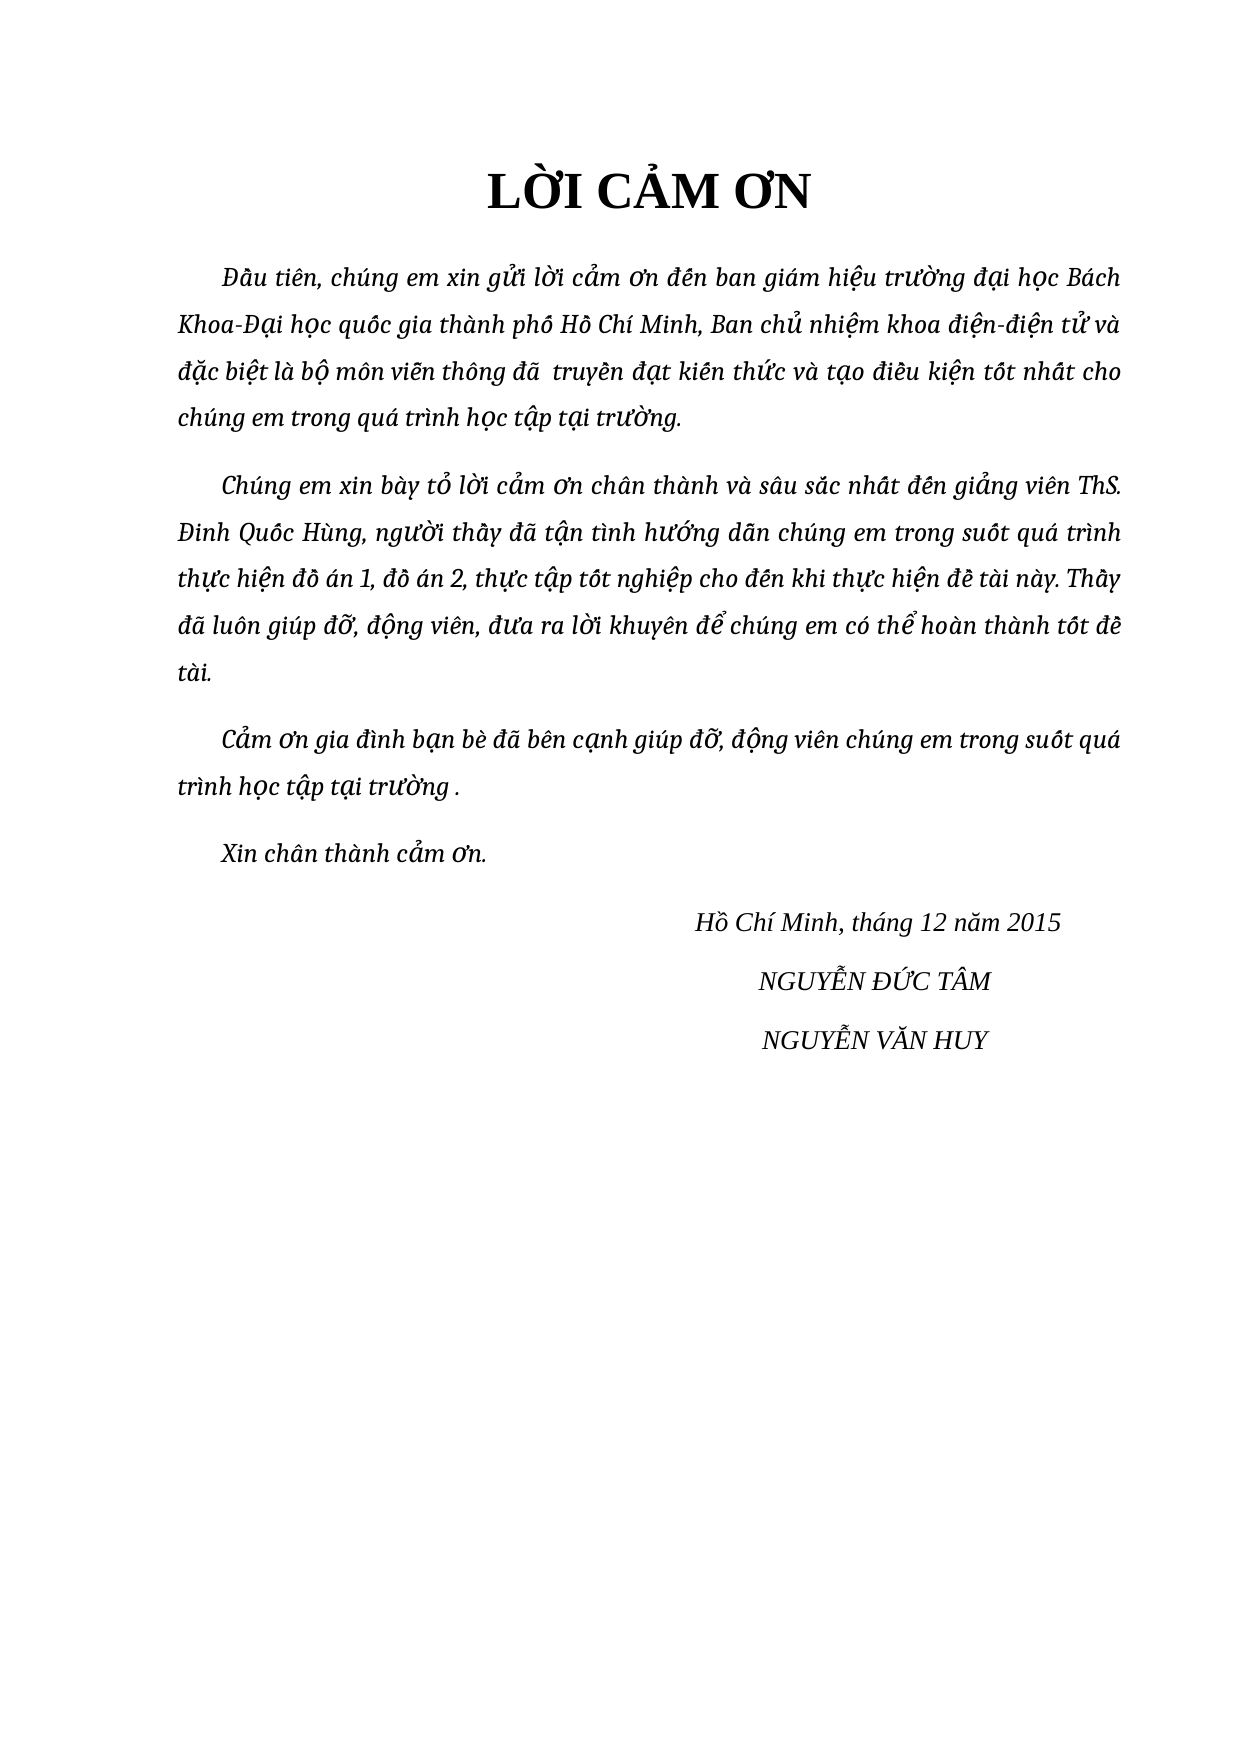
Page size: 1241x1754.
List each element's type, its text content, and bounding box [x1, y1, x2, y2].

text Hồ Chí Minh, tháng 12 năm 2015 [552, 906, 1122, 937]
text Xin chân thành cảm ơn. [177, 838, 1122, 869]
text NGUYỄN VĂN HUY [552, 1024, 1122, 1055]
text LỜI CẢM ƠN [177, 160, 1122, 220]
text NGUYỄN ĐỨC TÂM [552, 965, 1122, 996]
text Cảm ơn gia đình bạn bè đã bên cạnh giúp đỡ, động viên chúng em trong suốt quá trình học tập tại trường . [177, 724, 1122, 802]
text Đầu tiên, chúng em xin gửi lời cảm ơn đến ban giám hiệu trường đại học Bách Khoa-Đại học quốc gia thành phố Hồ Chí Minh, Ban chủ nhiệm khoa điện-điện tử và đặc biệt là bộ môn viễn thông đã truyền đạt kiến thức và tạo điều kiện tốt nhất cho chúng em trong quá trình học tập tại trường. [177, 262, 1122, 434]
text Chúng em xin bày tỏ lời cảm ơn chân thành và sâu sắc nhất đến giảng viên ThS. Đinh Quốc Hùng, người thầy đã tận tình hướng dẫn chúng em trong suốt quá trình thực hiện đồ án 1, đồ án 2, thực tập tốt nghiệp cho đến khi thực hiện đề tài này. Thầy đã luôn giúp đỡ, động viên, đưa ra lời khuyên để chúng em có thể hoàn thành tốt đề tài. [177, 470, 1122, 688]
